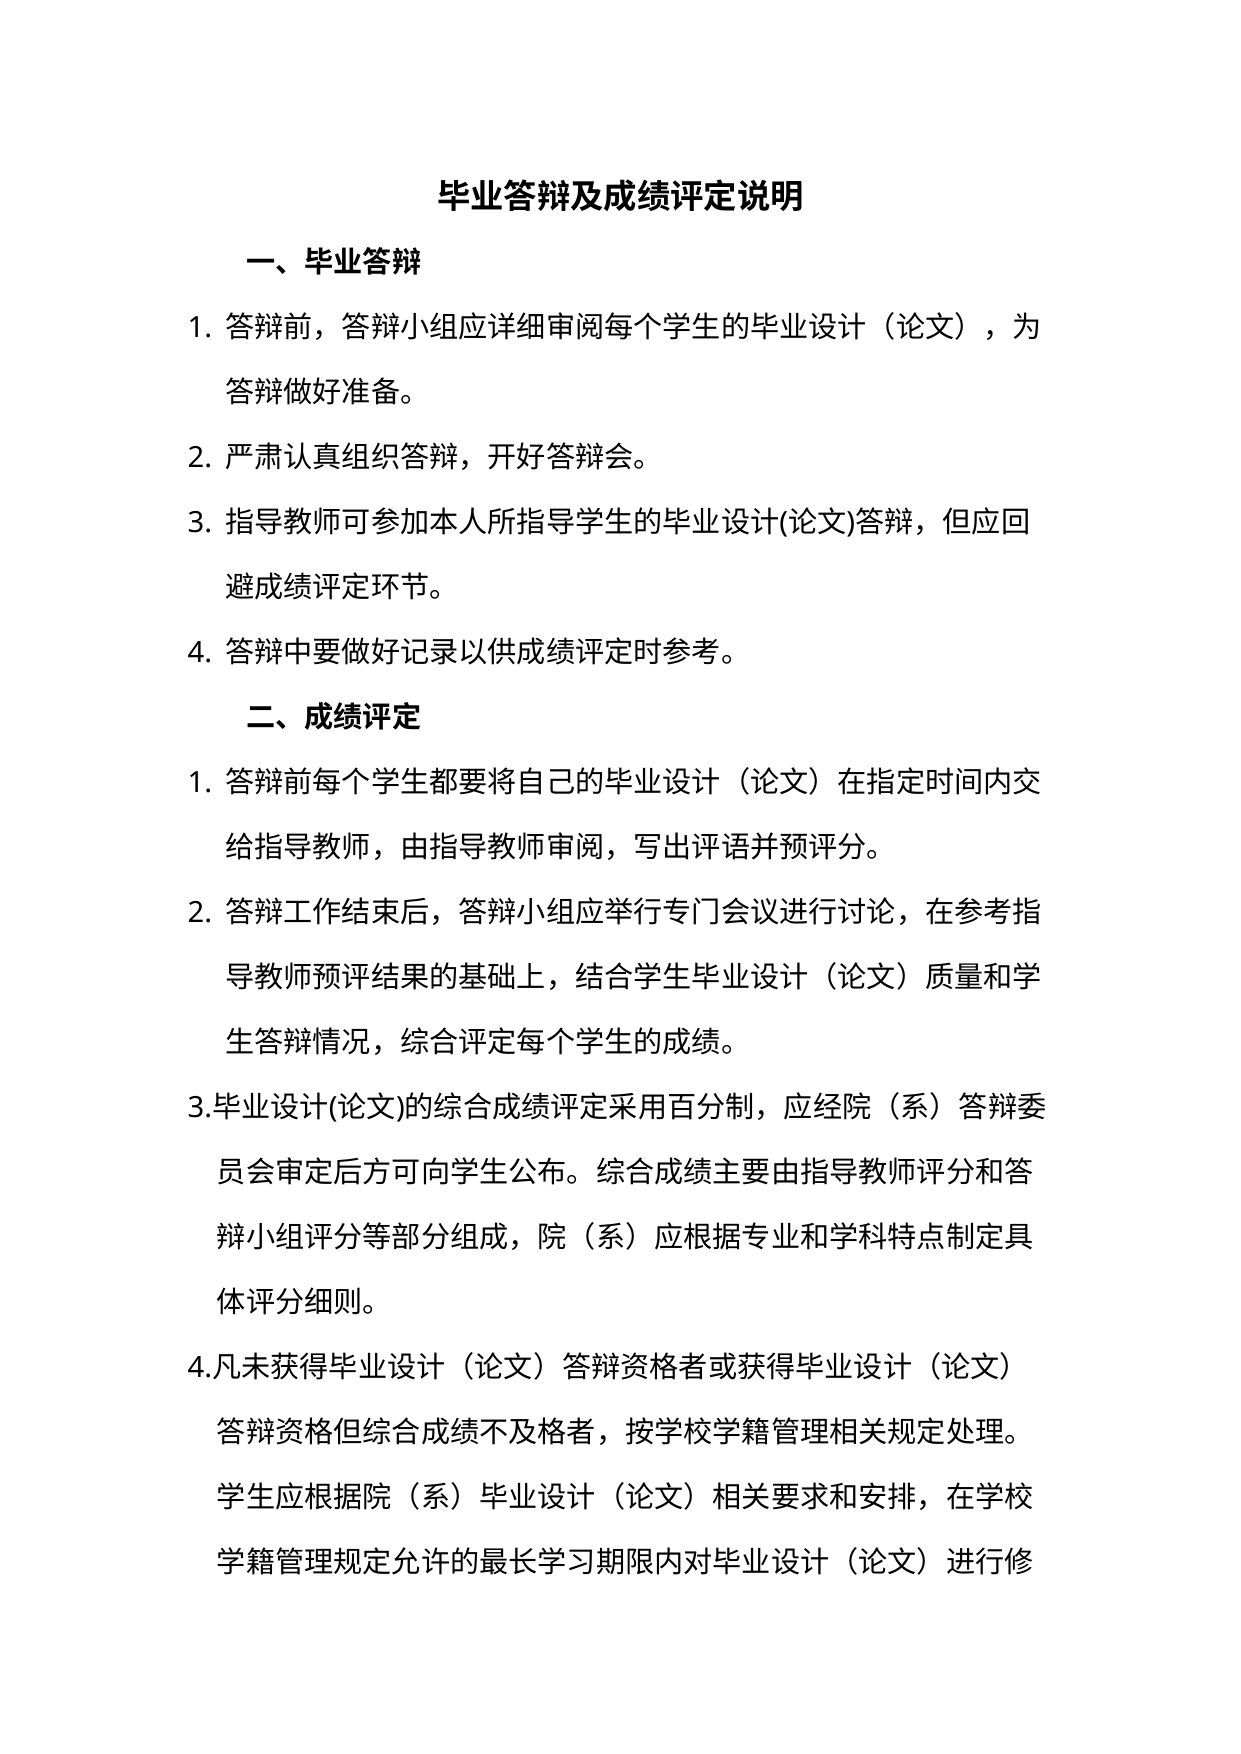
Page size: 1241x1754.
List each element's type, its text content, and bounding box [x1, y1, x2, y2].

text 3.毕业设计(论文)的综合成绩评定采用百分制，应经院（系）答辩委员会审定后方可向学生公布。综合成绩主要由指导教师评分和答辩小组评分等部分组成，院（系）应根据专业和学科特点制定具体评分细则。 [187, 1072, 1053, 1332]
list 答辩前每个学生都要将自己的毕业设计（论文）在指定时间内交给指导教师，由指导教师审阅，写出评语并预评分。 [187, 747, 1053, 877]
list 答辩前，答辩小组应详细审阅每个学生的毕业设计（论文），为答辩做好准备。 [187, 292, 1053, 422]
text 毕业答辩及成绩评定说明 [187, 162, 1053, 227]
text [187, 1332, 1053, 1592]
list 答辩中要做好记录以供成绩评定时参考。 [187, 617, 1053, 682]
text 一、毕业答辩 [187, 227, 1053, 292]
list 答辩工作结束后，答辩小组应举行专门会议进行讨论，在参考指导教师预评结果的基础上，结合学生毕业设计（论文）质量和学生答辩情况，综合评定每个学生的成绩。 [187, 877, 1053, 1072]
list 严肃认真组织答辩，开好答辩会。 [187, 422, 1053, 487]
text 二、成绩评定 [187, 682, 1053, 747]
list 指导教师可参加本人所指导学生的毕业设计(论文)答辩，但应回避成绩评定环节。 [187, 487, 1053, 617]
